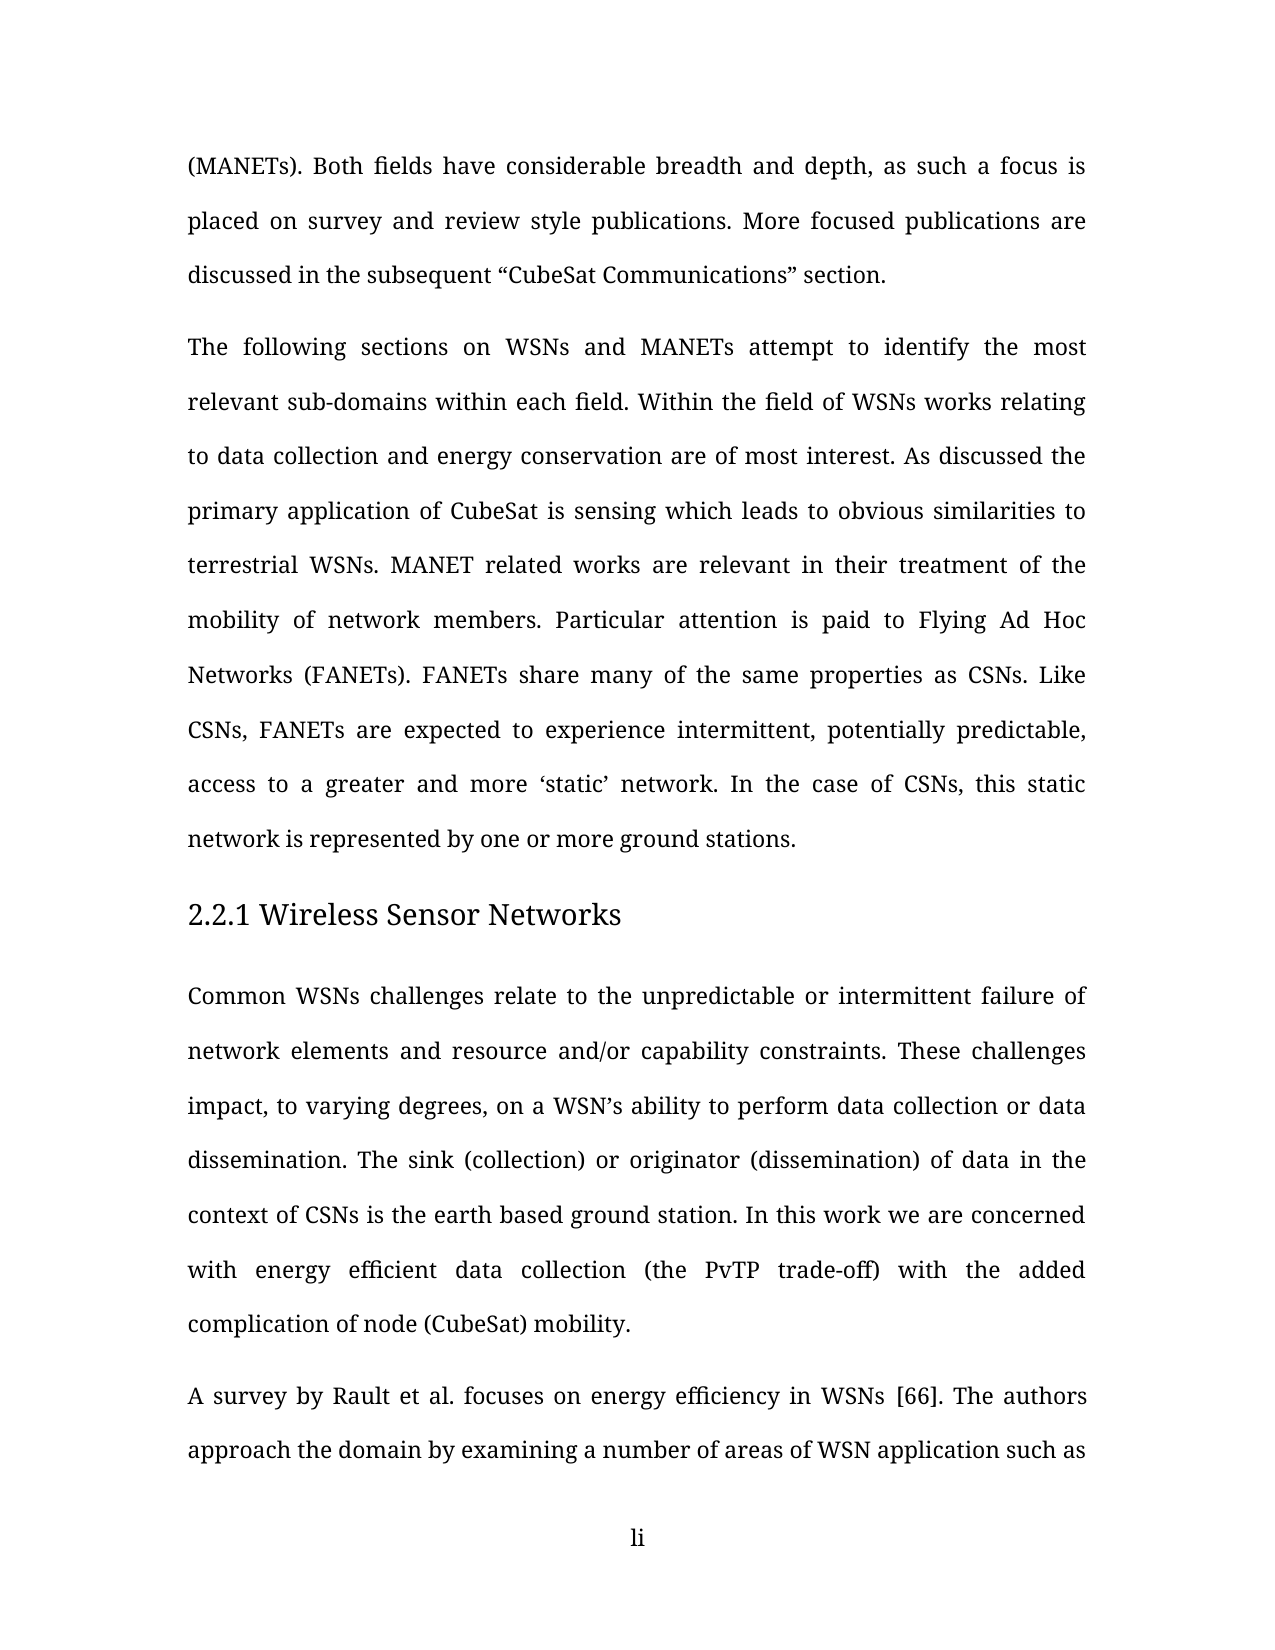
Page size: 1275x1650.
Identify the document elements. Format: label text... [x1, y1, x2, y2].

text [187, 150, 1087, 291]
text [187, 1380, 1087, 1466]
subtitle Wireless Sensor Networks [187, 894, 1087, 934]
text The following sections on WSNs and MANETs attempt to identify the most relevant sub-domains within each field. Within the field of WSNs works relating to data collection and energy conservation are of most interest. As discussed the primary application of CubeSat is sensing which leads to obvious similarities to terrestrial WSNs. MANET related works are relevant in their treatment of the mobility of network members. Particular attention is paid to Flying Ad Hoc Networks (FANETs). FANETs share many of the same properties as CSNs. Like CSNs, FANETs are expected to experience intermittent, potentially predictable, access to a greater and more ‘static’ network. In the case of CSNs, this static network is represented by one or more ground stations. [187, 331, 1087, 854]
text Common WSNs challenges relate to the unpredictable or intermittent failure of network elements and resource and/or capability constraints. These challenges impact, to varying degrees, on a WSN’s ability to perform data collection or data dissemination. The sink (collection) or originator (dissemination) of data in the context of CSNs is the earth based ground station. In this work we are concerned with energy efficient data collection (the PvTP trade-off) with the added complication of node (CubeSat) mobility. [187, 980, 1087, 1340]
